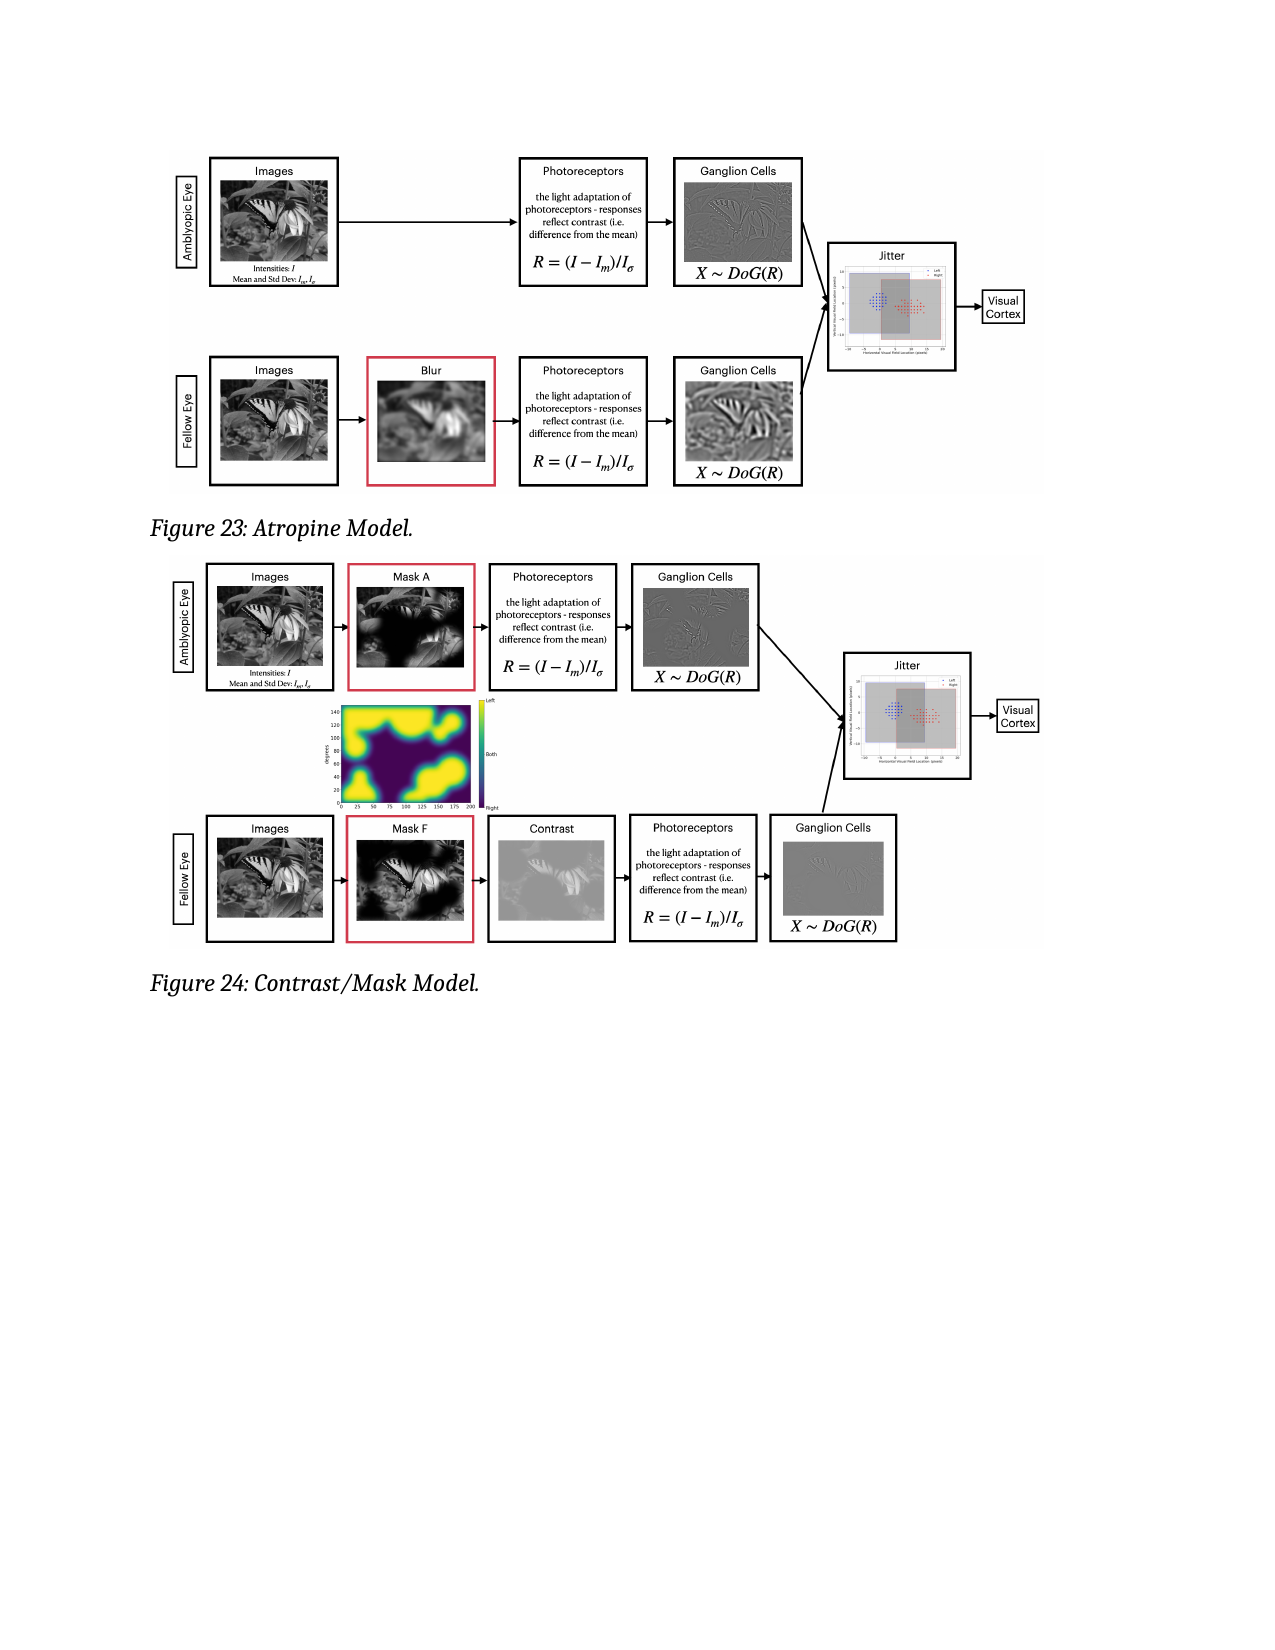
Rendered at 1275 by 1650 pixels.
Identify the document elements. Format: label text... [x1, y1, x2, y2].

picture [168, 150, 1044, 494]
picture [168, 555, 1044, 949]
text Figure 23: Atropine Model. [150, 514, 1125, 543]
text Figure 24: Contrast/Mask Model. [150, 969, 1125, 998]
